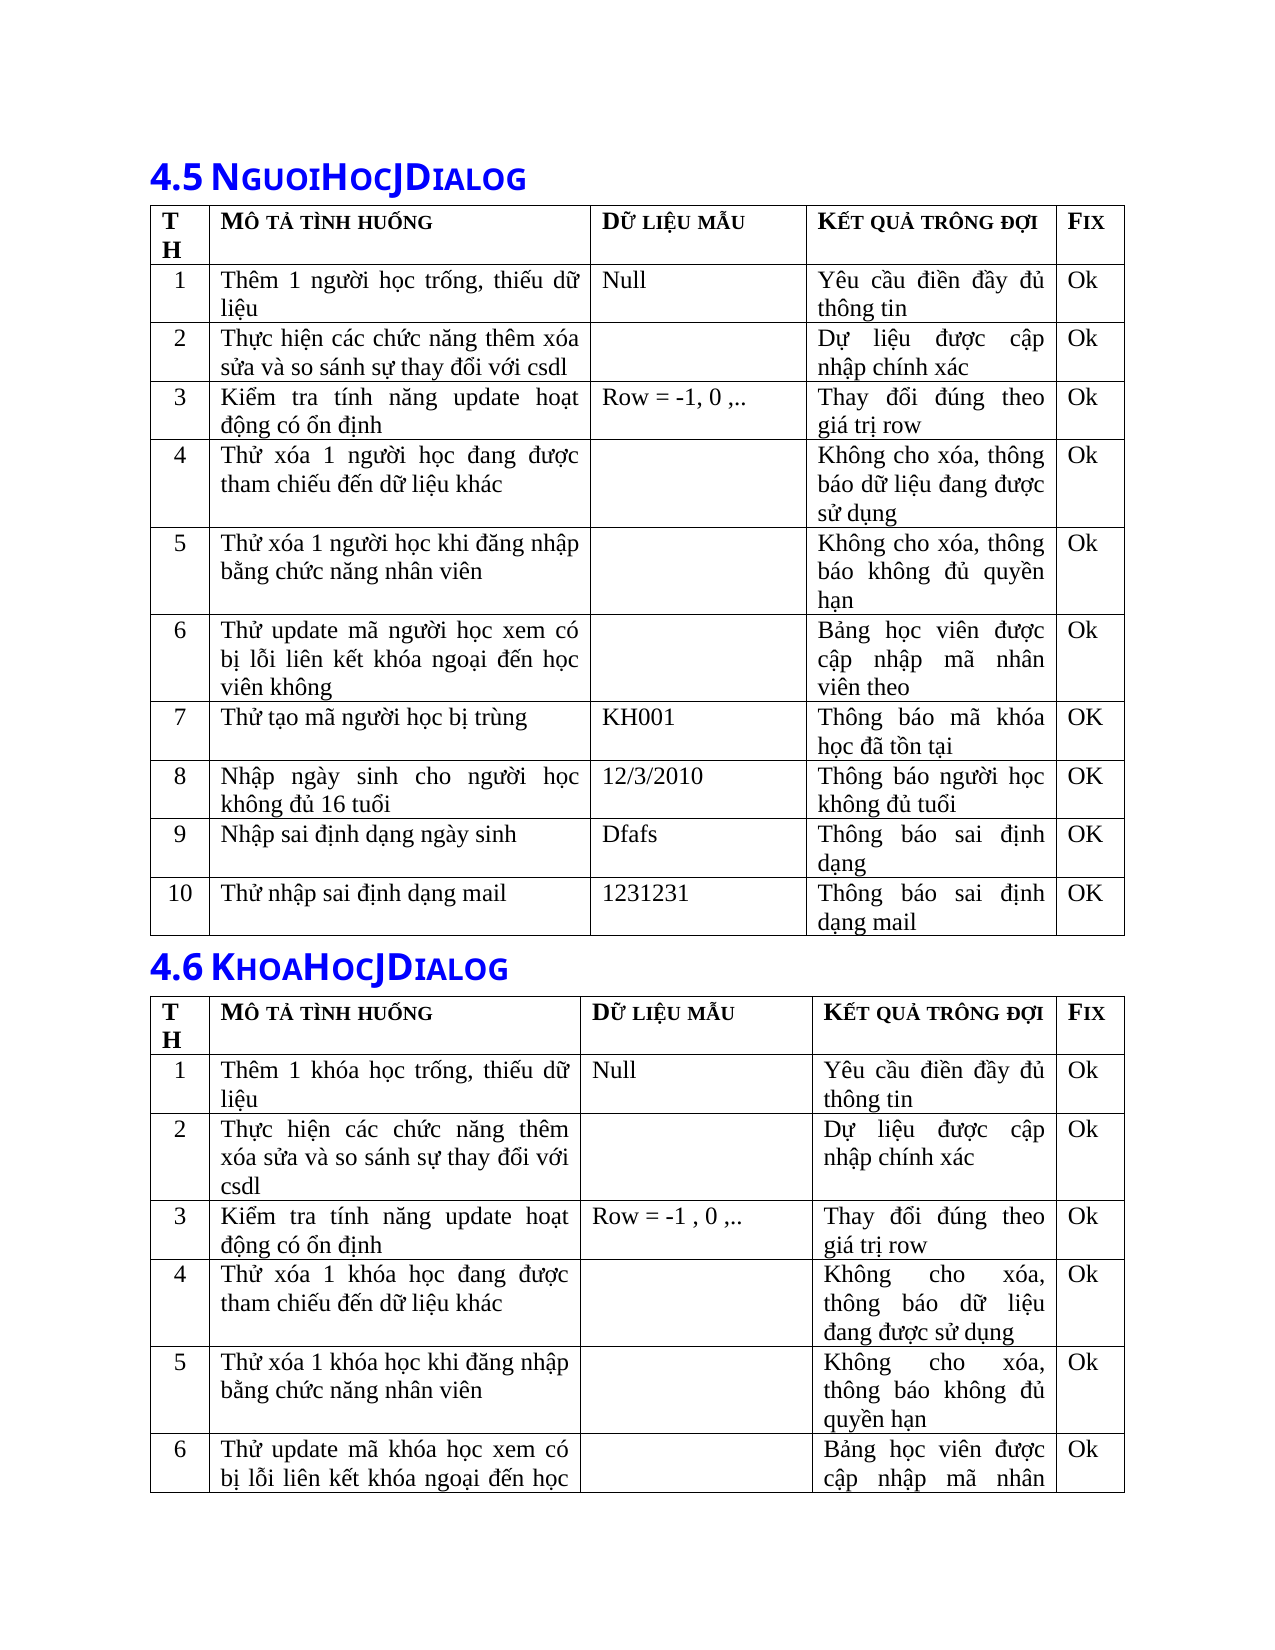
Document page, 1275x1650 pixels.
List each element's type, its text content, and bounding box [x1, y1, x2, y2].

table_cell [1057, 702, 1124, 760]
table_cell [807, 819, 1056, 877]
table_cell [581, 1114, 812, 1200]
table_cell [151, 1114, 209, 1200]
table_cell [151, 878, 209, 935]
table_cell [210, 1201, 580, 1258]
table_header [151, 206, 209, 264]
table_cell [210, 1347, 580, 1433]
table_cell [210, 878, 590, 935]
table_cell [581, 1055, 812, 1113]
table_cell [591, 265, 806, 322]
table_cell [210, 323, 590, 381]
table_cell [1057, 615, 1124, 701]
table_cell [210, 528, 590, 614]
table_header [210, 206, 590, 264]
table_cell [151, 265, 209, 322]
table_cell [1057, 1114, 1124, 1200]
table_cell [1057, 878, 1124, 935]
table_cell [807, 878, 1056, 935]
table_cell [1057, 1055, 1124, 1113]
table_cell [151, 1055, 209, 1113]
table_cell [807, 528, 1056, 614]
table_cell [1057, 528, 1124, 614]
subtitle KhoaHocJDialog [150, 941, 1125, 992]
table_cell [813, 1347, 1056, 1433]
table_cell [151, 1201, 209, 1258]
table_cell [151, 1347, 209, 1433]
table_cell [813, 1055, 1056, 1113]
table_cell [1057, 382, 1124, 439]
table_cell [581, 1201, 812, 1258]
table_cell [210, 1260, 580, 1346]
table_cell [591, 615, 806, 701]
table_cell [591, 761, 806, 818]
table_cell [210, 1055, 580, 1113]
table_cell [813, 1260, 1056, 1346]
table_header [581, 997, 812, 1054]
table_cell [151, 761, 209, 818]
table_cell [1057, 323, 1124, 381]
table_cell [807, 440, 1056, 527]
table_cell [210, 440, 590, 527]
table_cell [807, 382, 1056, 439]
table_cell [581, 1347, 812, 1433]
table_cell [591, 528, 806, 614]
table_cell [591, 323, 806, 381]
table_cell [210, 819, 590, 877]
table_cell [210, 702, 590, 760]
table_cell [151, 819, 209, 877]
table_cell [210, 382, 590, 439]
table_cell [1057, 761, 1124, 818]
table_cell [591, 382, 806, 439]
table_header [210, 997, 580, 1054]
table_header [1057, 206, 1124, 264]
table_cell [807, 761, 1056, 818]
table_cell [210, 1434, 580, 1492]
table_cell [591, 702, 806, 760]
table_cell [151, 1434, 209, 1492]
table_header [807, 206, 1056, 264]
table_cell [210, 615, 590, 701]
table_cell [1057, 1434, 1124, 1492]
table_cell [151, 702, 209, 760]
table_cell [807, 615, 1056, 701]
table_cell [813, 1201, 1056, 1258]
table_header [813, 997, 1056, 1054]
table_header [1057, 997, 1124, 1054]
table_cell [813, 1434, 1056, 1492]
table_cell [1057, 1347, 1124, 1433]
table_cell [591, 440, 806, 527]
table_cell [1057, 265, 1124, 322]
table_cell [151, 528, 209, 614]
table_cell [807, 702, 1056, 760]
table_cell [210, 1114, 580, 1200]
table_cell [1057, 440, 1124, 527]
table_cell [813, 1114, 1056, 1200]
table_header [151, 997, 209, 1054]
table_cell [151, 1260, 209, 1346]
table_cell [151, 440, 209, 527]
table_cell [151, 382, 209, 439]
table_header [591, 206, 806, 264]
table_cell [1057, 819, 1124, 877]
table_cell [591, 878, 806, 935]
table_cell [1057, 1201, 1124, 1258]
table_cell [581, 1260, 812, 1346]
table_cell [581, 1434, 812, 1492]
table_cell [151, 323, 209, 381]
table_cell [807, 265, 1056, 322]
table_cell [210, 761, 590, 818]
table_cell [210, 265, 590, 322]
subtitle NguoiHocJDialog [150, 150, 1125, 201]
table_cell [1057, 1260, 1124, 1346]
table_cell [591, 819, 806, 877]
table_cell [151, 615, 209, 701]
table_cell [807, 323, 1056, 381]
